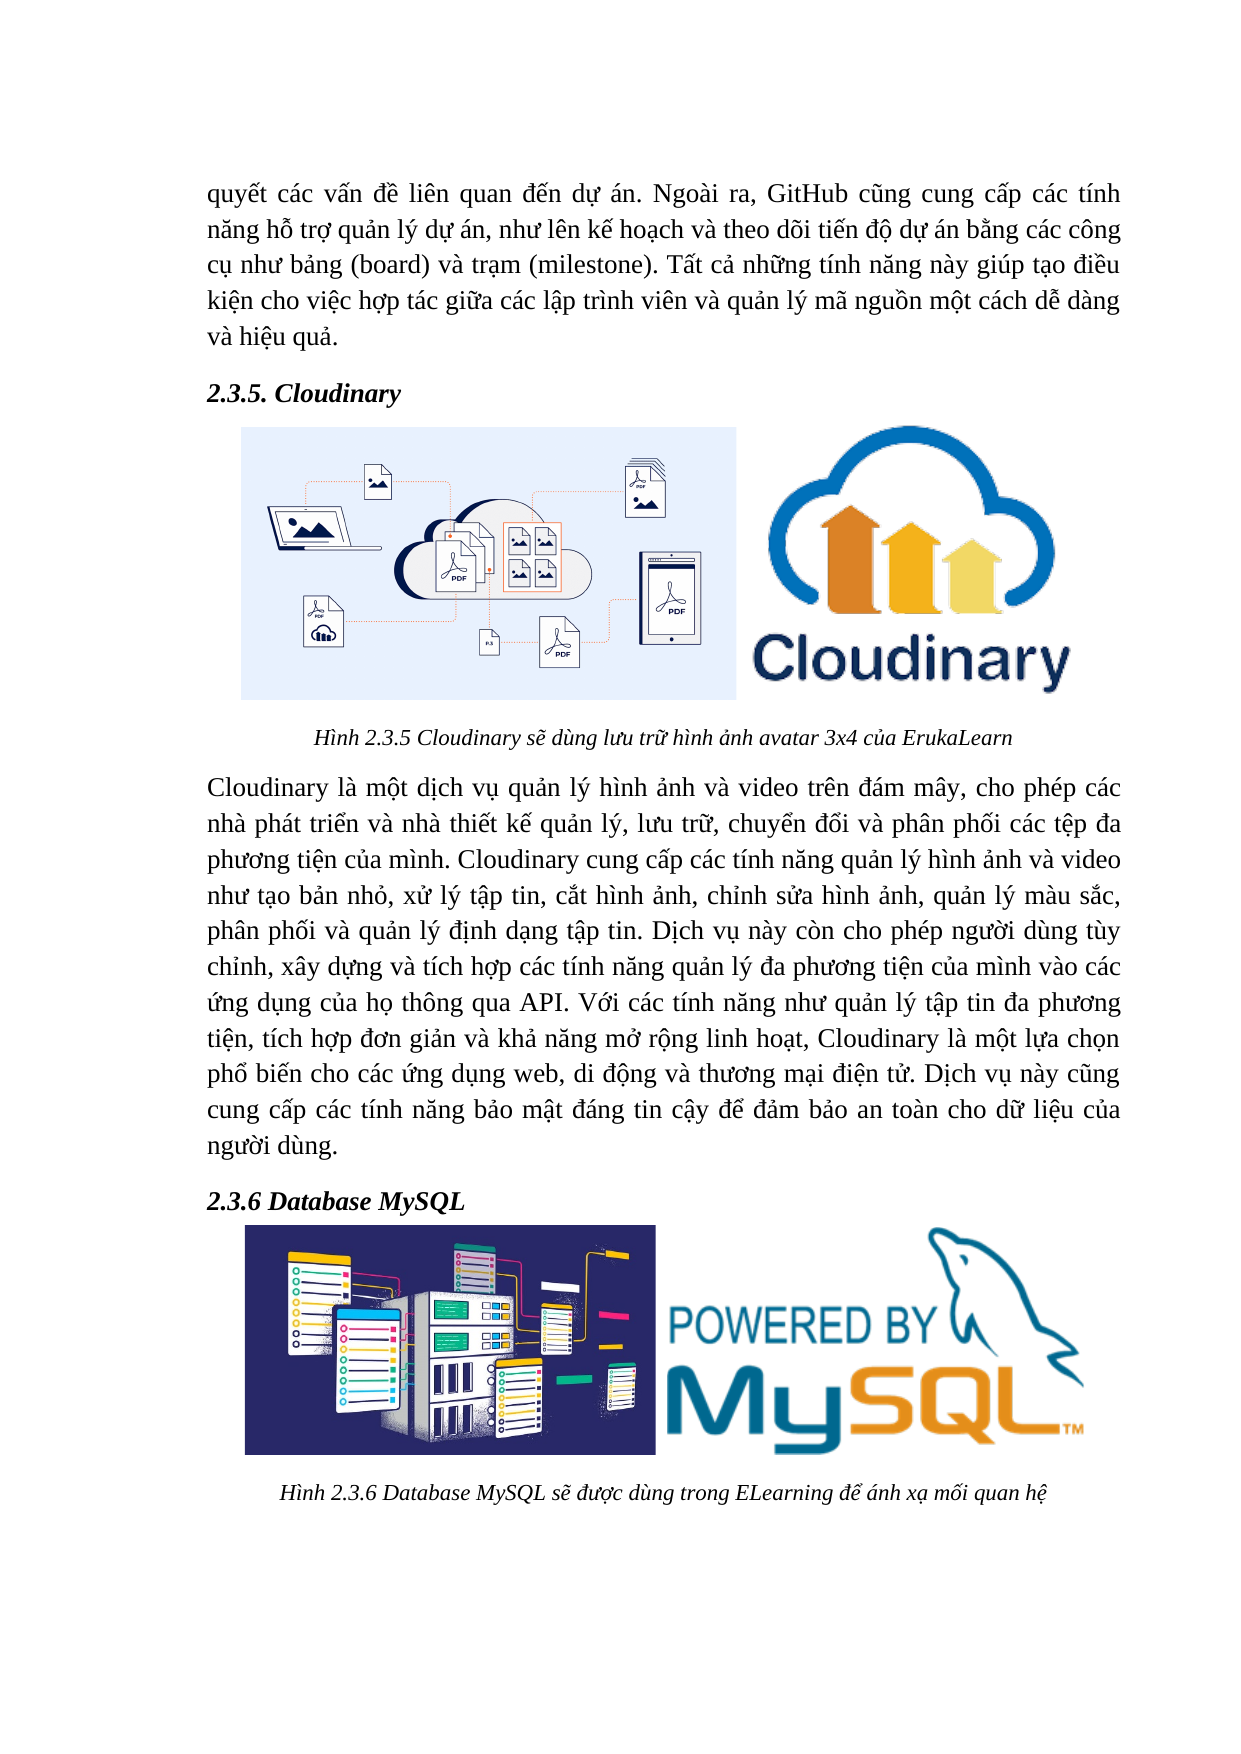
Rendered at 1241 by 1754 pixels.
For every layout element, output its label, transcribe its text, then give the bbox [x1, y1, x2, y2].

picture [244, 1225, 656, 1455]
subtitle 2.3.6 Database MySQL [207, 1185, 1122, 1217]
picture [241, 417, 1088, 700]
picture [667, 1227, 1085, 1455]
text Hình 2.3.5 Cloudinary sẽ dùng lưu trữ hình ảnh avatar 3x4 của ErukaLearn [207, 724, 1122, 751]
text Hình 2.3.6 Database MySQL sẽ được dùng trong ELearning để ánh xạ mối quan hệ [207, 1479, 1122, 1505]
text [207, 177, 1122, 351]
text Cloudinary là một dịch vụ quản lý hình ảnh và video trên đám mây, cho phép các nhà phát triển và nhà thiết kế quản lý, lưu trữ, chuyển đổi và phân phối các tệp đa phương tiện của mình. Cloudinary cung cấp các tính năng quản lý hình ảnh và video như tạo bản nhỏ, xử lý tập tin, cắt hình ảnh, chỉnh sửa hình ảnh, quản lý màu sắc, phân phối và quản lý định dạng tập tin. Dịch vụ này còn cho phép người dùng tùy chỉnh, xây dựng và tích hợp các tính năng quản lý đa phương tiện của mình vào các ứng dụng của họ thông qua API. Với các tính năng như quản lý tập tin đa phương tiện, tích hợp đơn giản và khả năng mở rộng linh hoạt, Cloudinary là một lựa chọn phổ biến cho các ứng dụng web, di động và thương mại điện tử. Dịch vụ này cũng cung cấp các tính năng bảo mật đáng tin cậy để đảm bảo an toàn cho dữ liệu của người dùng. [207, 772, 1122, 1160]
subtitle 2.3.5. Cloudinary [207, 377, 1122, 408]
